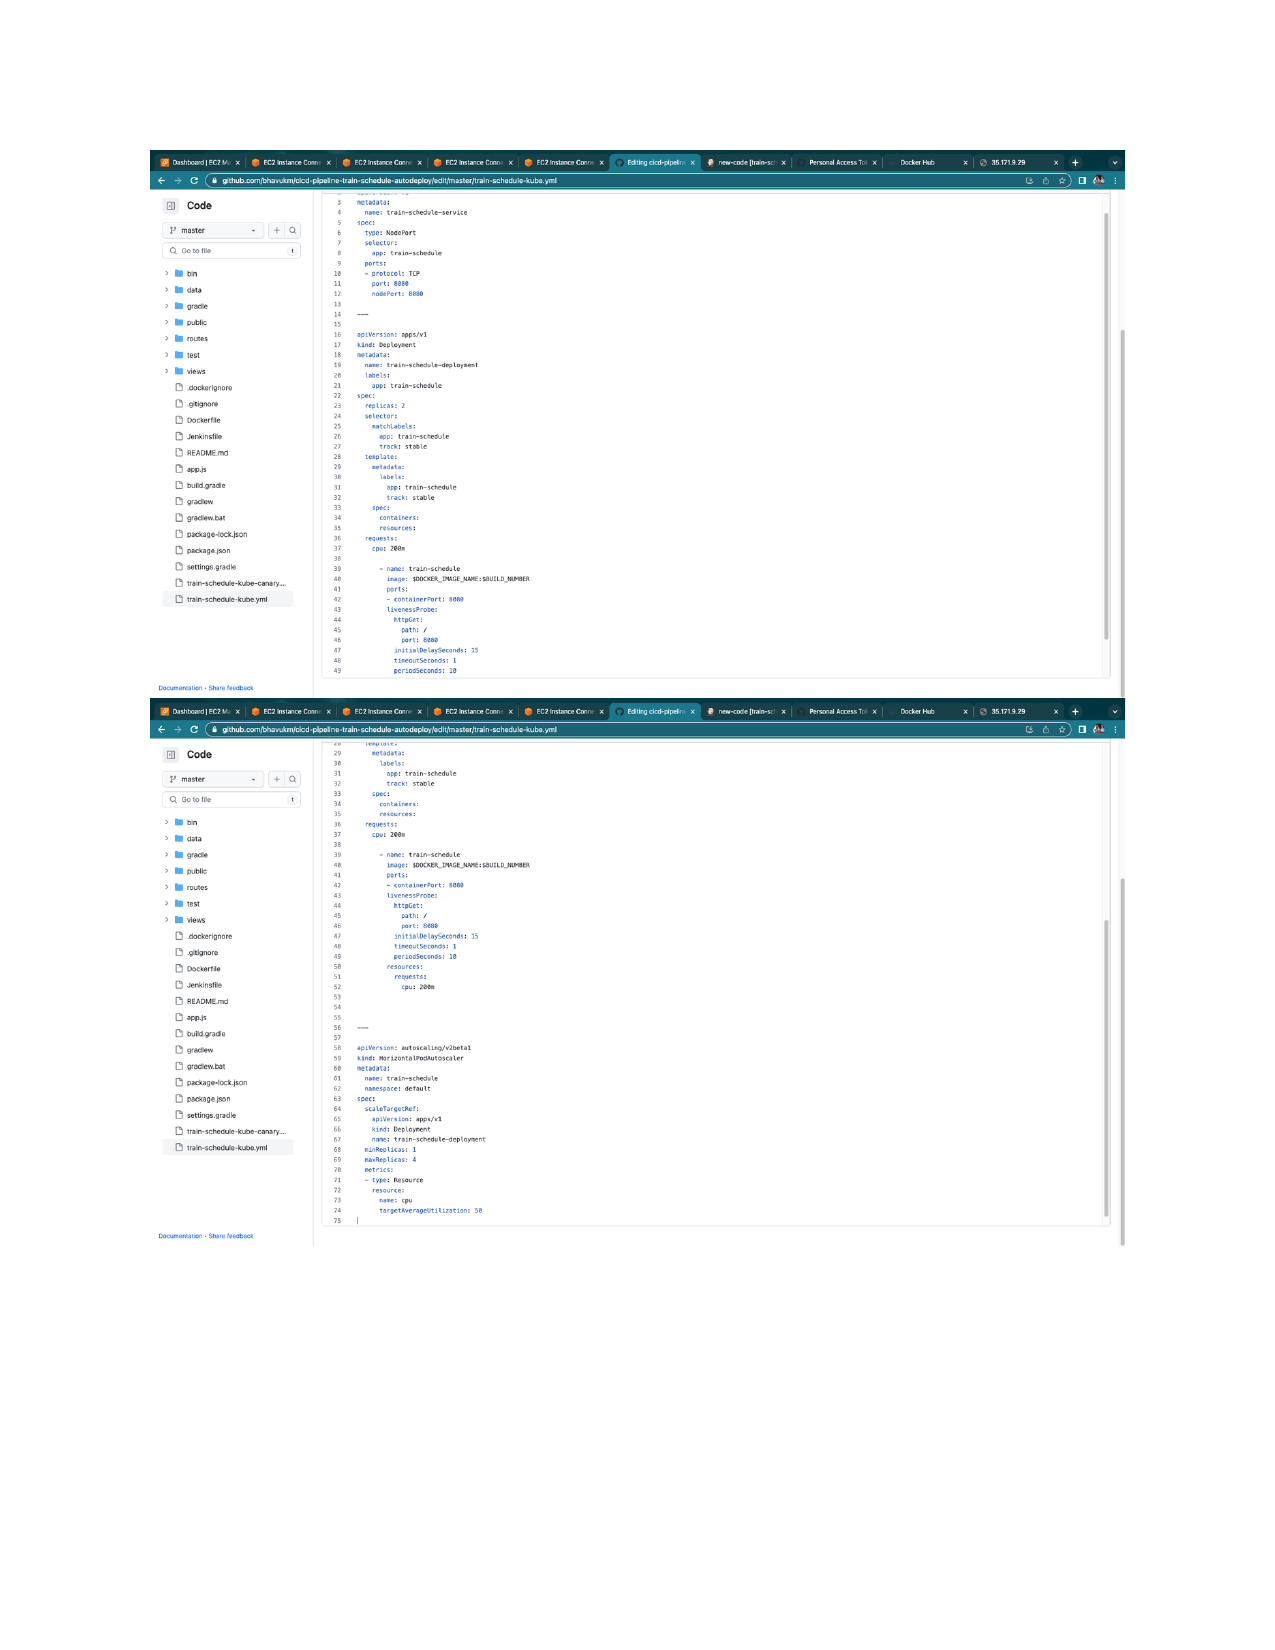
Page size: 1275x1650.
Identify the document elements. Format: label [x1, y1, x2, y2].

picture [150, 150, 1125, 1247]
